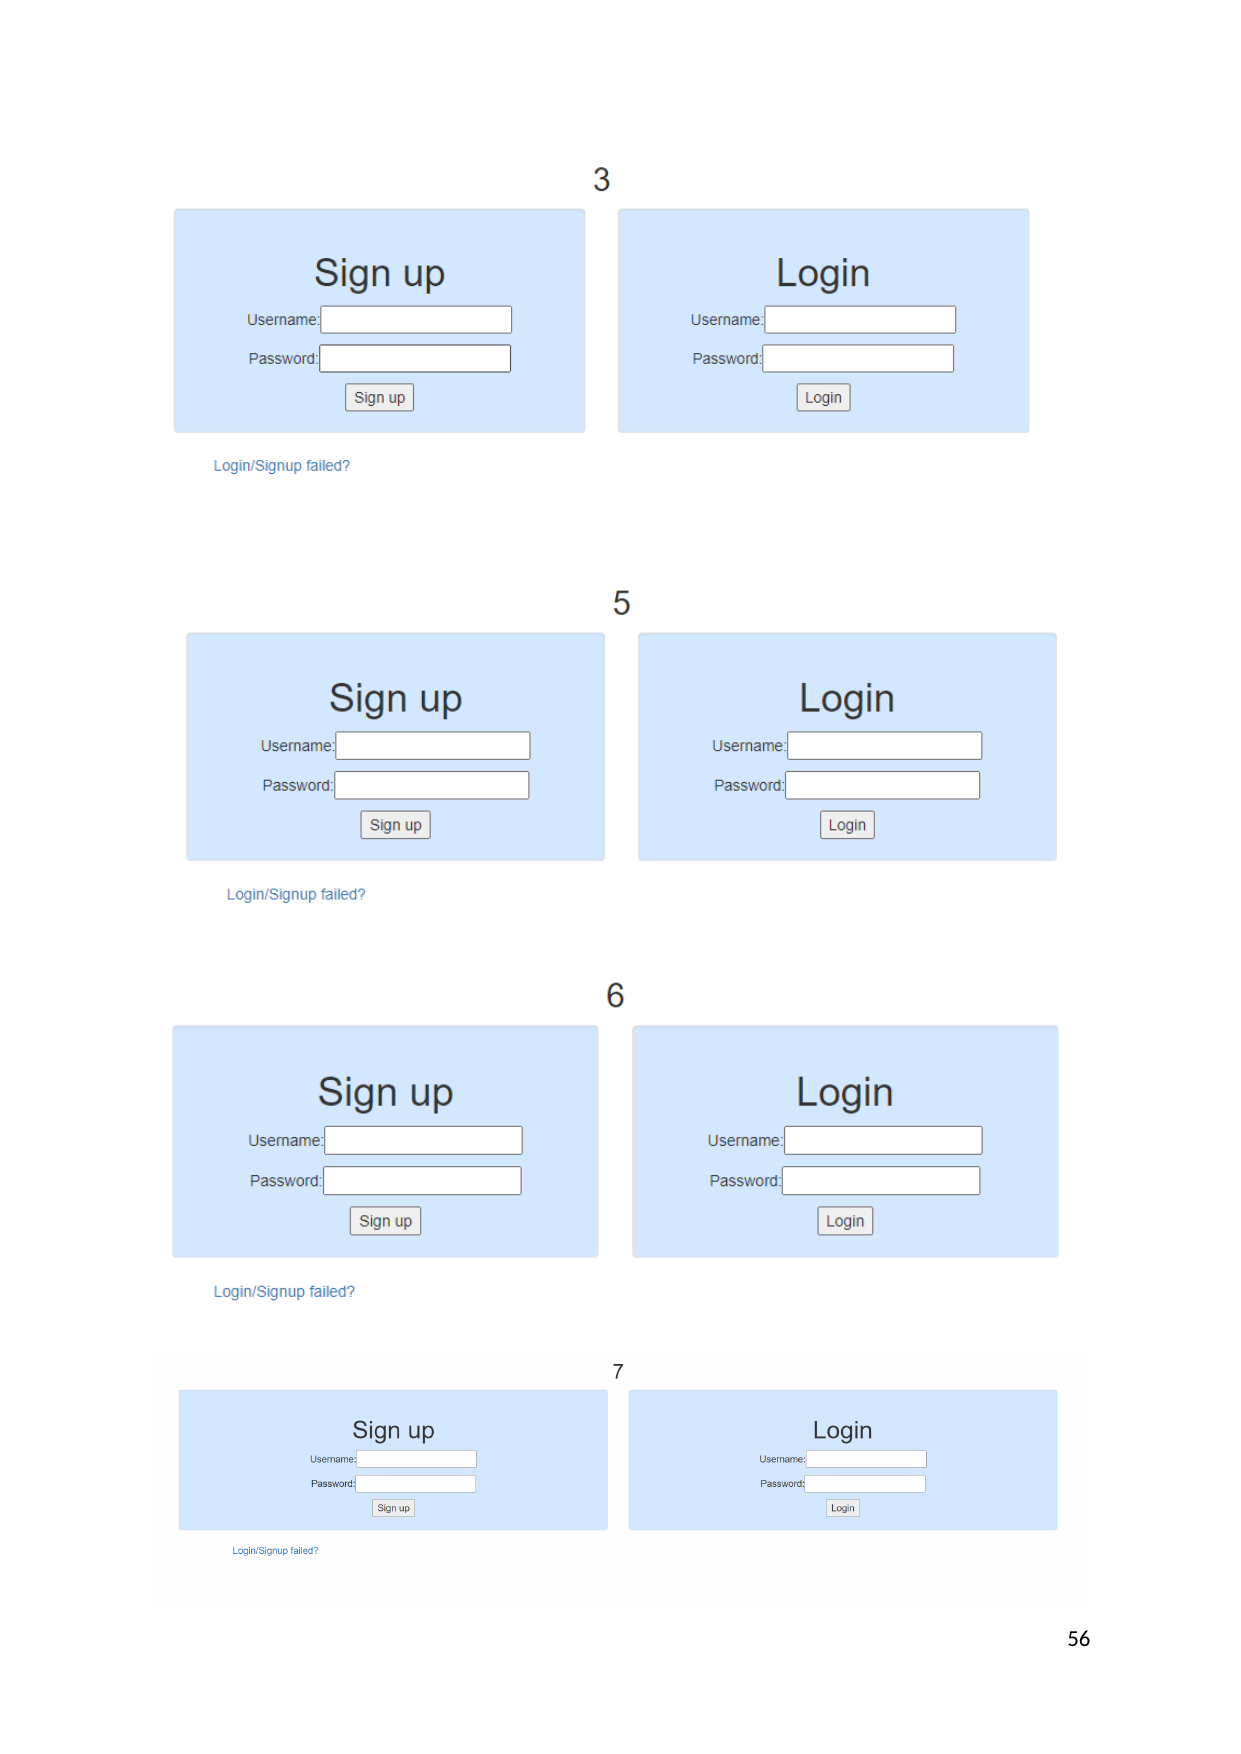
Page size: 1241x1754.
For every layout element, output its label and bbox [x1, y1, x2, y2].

picture [150, 572, 1091, 948]
picture [150, 1353, 1091, 1604]
picture [150, 966, 1091, 1335]
picture [150, 150, 1091, 554]
